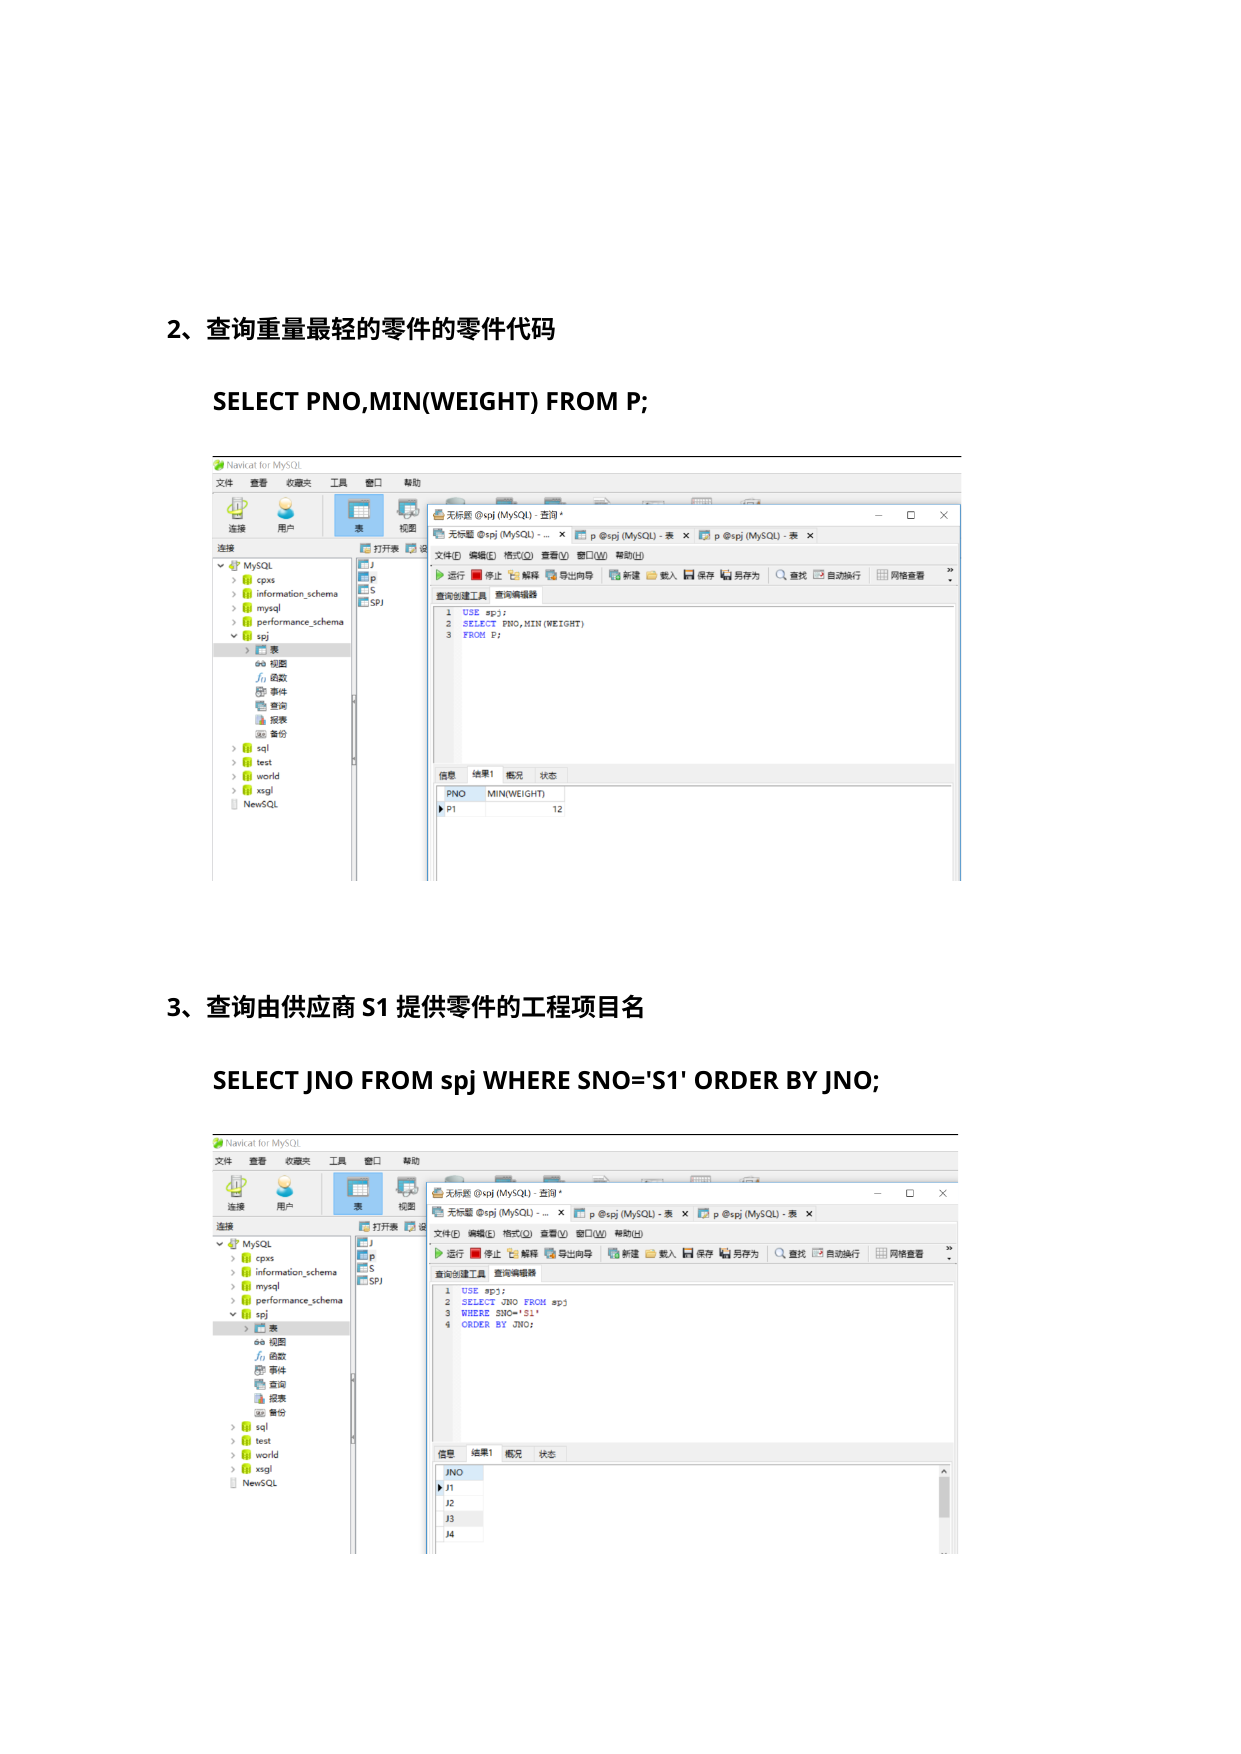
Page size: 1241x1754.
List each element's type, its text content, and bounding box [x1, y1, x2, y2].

picture [212, 456, 962, 881]
picture [212, 1134, 959, 1554]
text 2、查询重量最轻的零件的零件代码 [167, 309, 1073, 345]
text 3、查询由供应商 S1 提供零件的工程项目名 [167, 988, 1073, 1024]
text SELECT JNO FROM spj WHERE SNO='S1' ORDER BY JNO; [187, 1062, 1073, 1096]
text SELECT PNO,MIN(WEIGHT) FROM P; [187, 384, 1073, 418]
